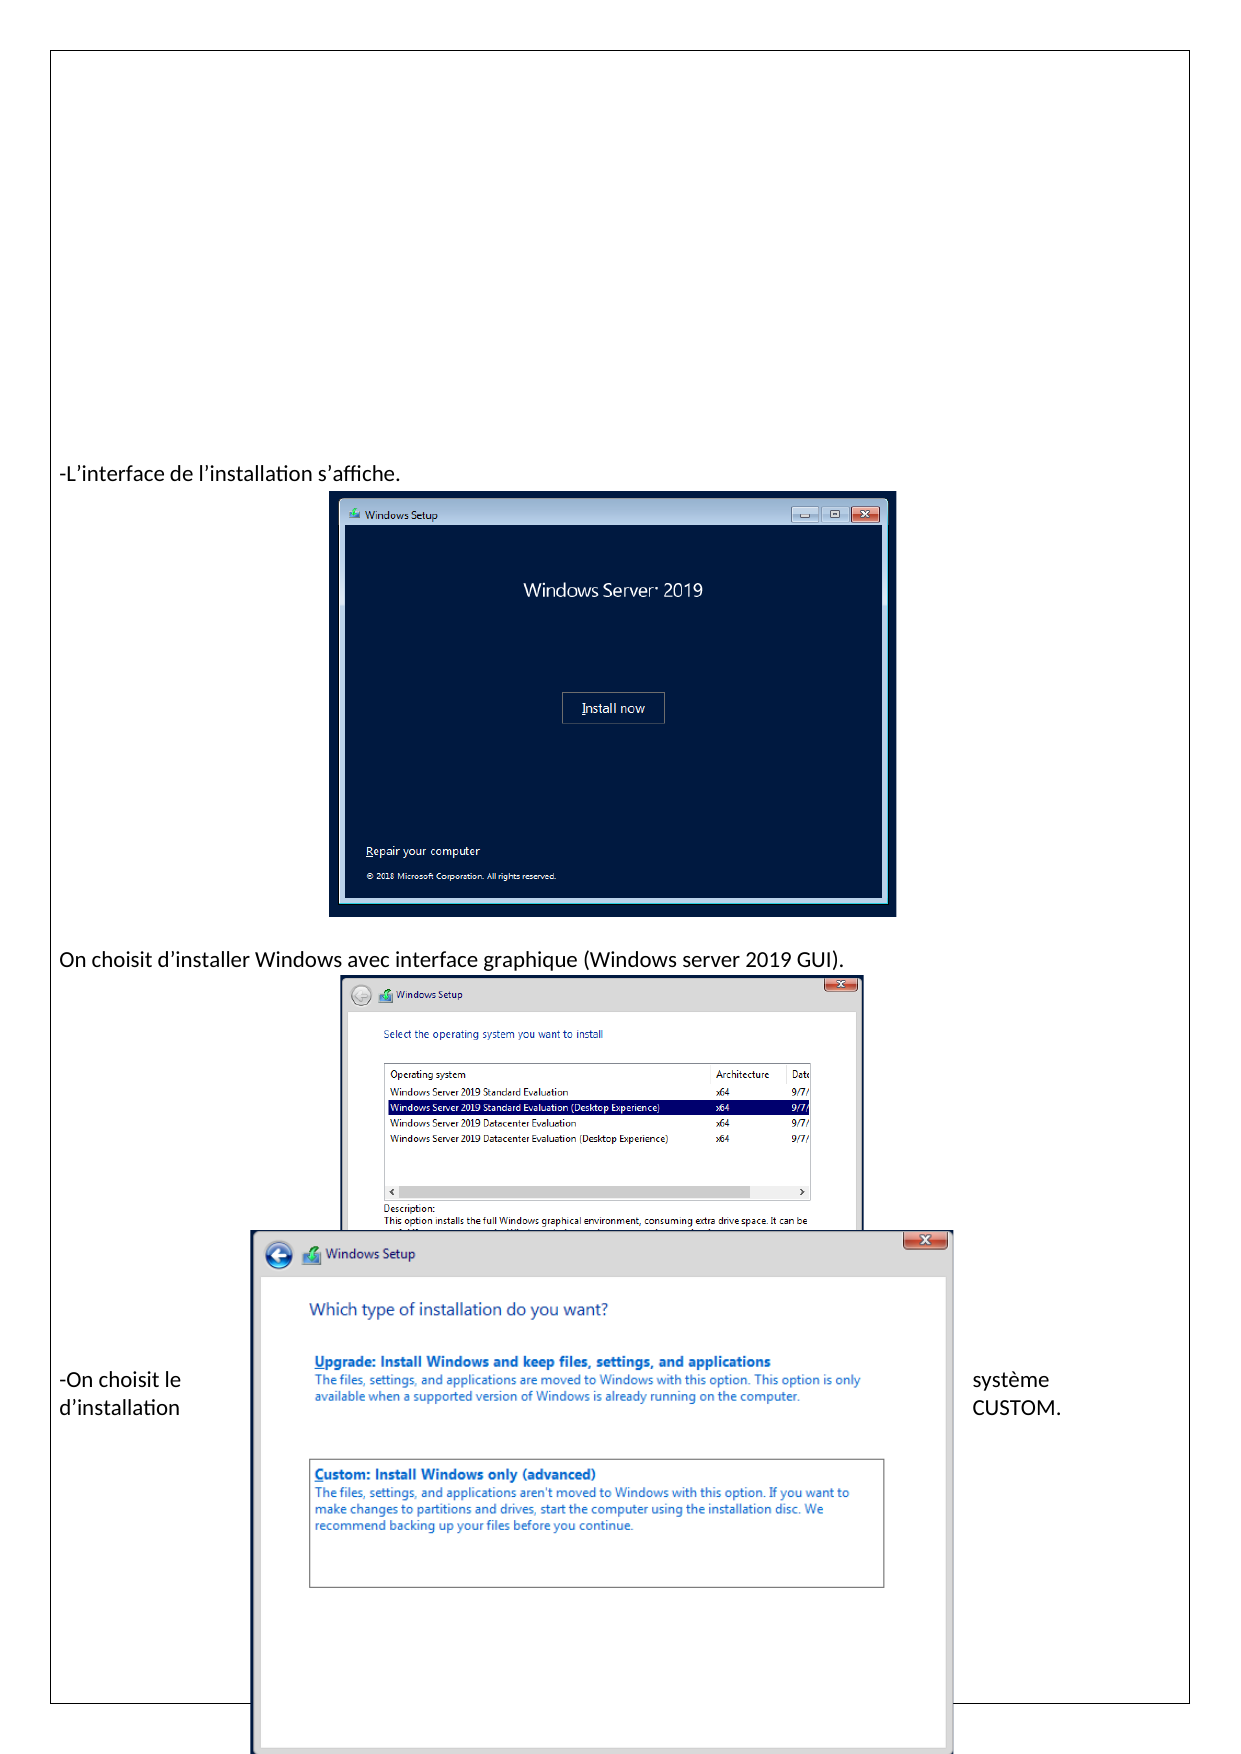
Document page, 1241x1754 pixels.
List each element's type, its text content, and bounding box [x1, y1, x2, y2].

picture [250, 975, 954, 1754]
text -On choisit le système d’installation CUSTOM. [954, 1365, 1167, 1421]
picture [329, 491, 897, 917]
text -L’interface de l’installation s’affiche. [59, 459, 1167, 487]
text -On choisit le système d’installation CUSTOM. [59, 1365, 250, 1421]
text On choisit d’installer Windows avec interface graphique (Windows server 2019 GUI). [59, 945, 1167, 973]
